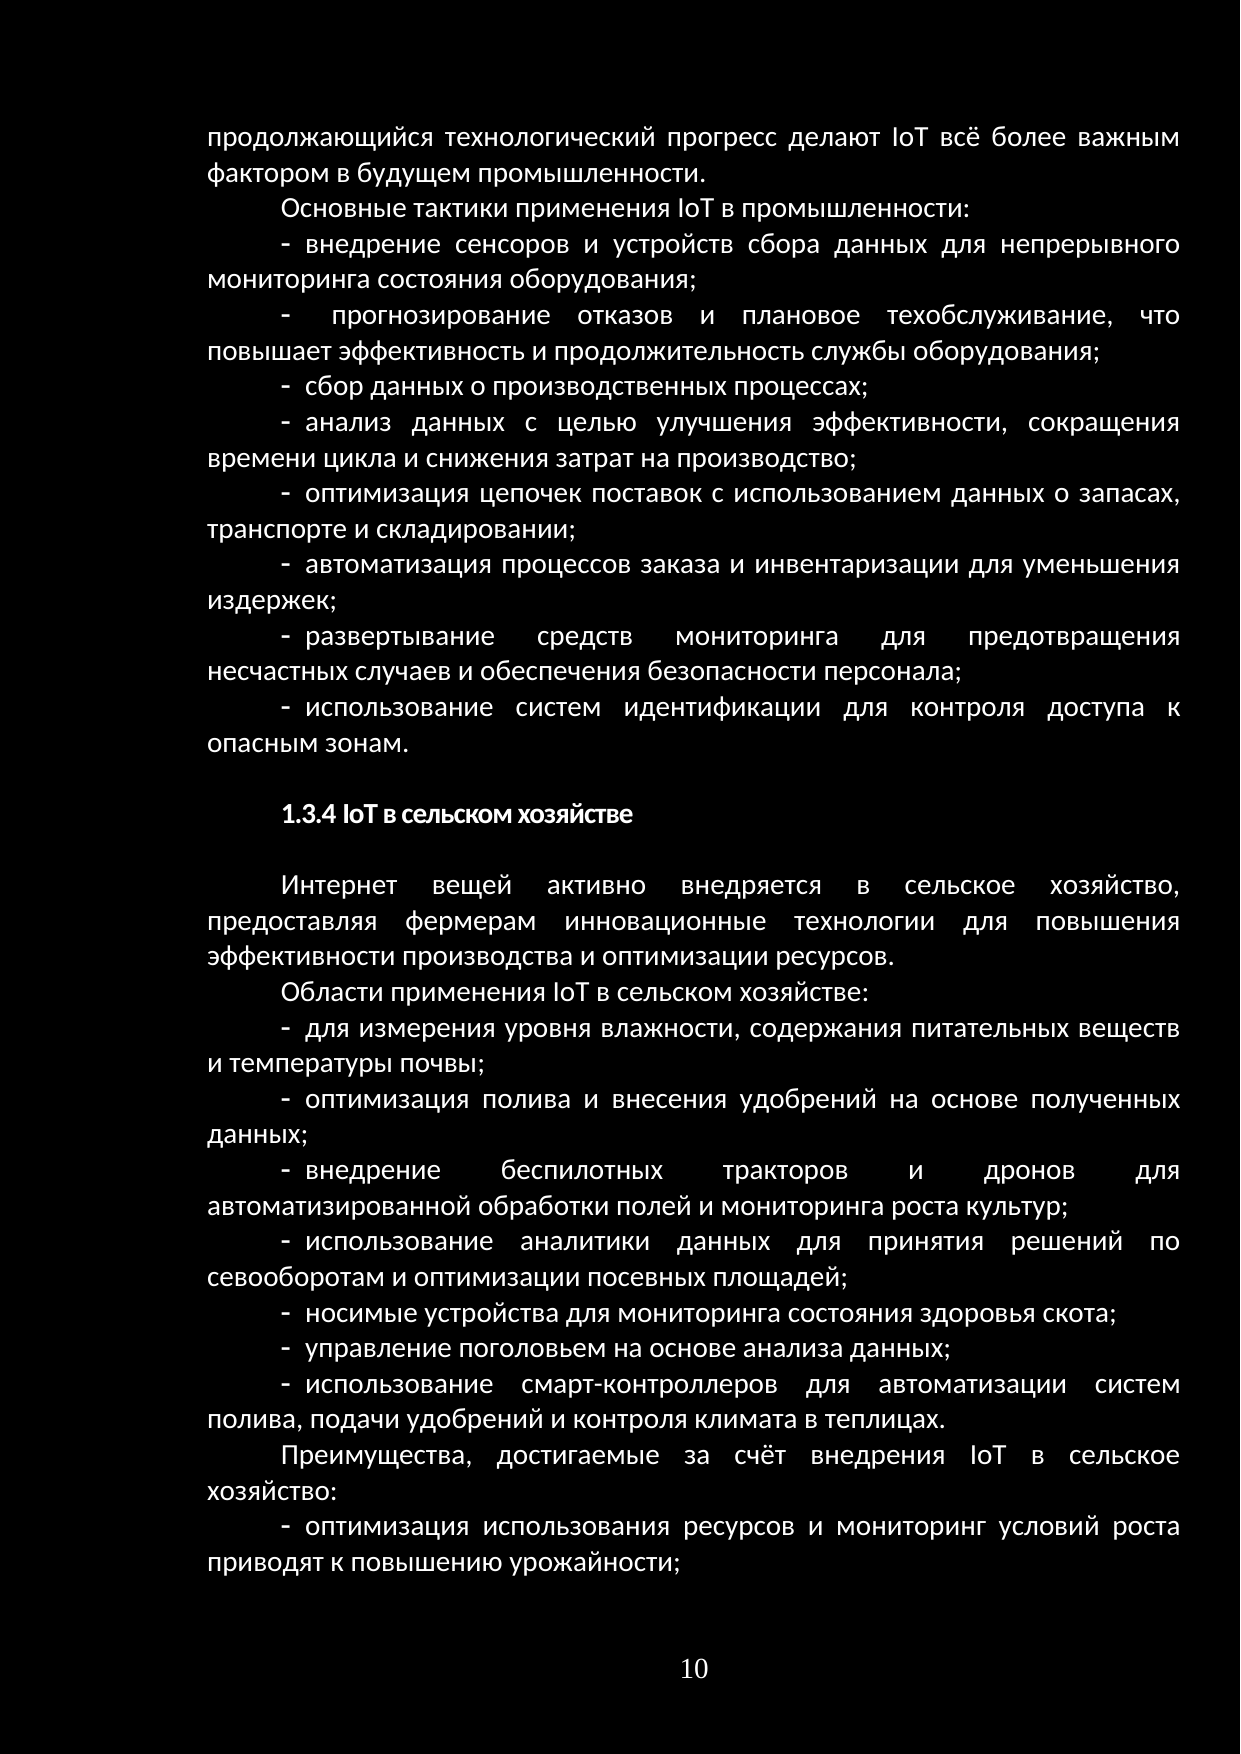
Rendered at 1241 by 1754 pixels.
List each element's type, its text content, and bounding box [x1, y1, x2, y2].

text развертывание средств мониторинга для предотвращения несчастных случаев и обеспечения безопасности персонала; [207, 617, 1181, 688]
text анализ данных с целью улучшения эффективности, сокращения времени цикла и снижения затрат на производство; [207, 403, 1181, 474]
text внедрение сенсоров и устройств сбора данных для непрерывного мониторинга состояния оборудования; [207, 225, 1181, 296]
text прогнозирование отказов и плановое техобслуживание, что повышает эффективность и продолжительность службы оборудования; [207, 296, 1181, 367]
text автоматизация процессов заказа и инвентаризации для уменьшения издержек; [207, 546, 1181, 617]
text использование смарт-контроллеров для автоматизации систем полива, подачи удобрений и контроля климата в теплицах. [207, 1365, 1181, 1436]
text использование систем идентификации для контроля доступа к опасным зонам. [207, 688, 1181, 759]
text оптимизация цепочек поставок с использованием данных о запасах, транспорте и складировании; [207, 474, 1181, 546]
list IoT в сельском хозяйстве [207, 795, 1181, 831]
text оптимизация использования ресурсов и мониторинг условий роста приводят к повышению урожайности; [207, 1507, 1181, 1579]
text для измерения уровня влажности, содержания питательных веществ и температуры почвы; [207, 1009, 1181, 1080]
text Преимущества, достигаемые за счёт внедрения IoT в сельское хозяйство: [207, 1436, 1181, 1507]
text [207, 118, 1181, 189]
text оптимизация полива и внесения удобрений на основе полученных данных; [207, 1080, 1181, 1151]
text внедрение беспилотных тракторов и дронов для автоматизированной обработки полей и мониторинга роста культур; [207, 1151, 1181, 1222]
text носимые устройства для мониторинга состояния здоровья скота; [207, 1294, 1181, 1329]
text Основные тактики применения IoT в промышленности: [207, 189, 1181, 225]
text сбор данных о производственных процессах; [207, 367, 1181, 403]
text использование аналитики данных для принятия решений по севооборотам и оптимизации посевных площадей; [207, 1222, 1181, 1294]
text Интернет вещей активно внедряется в сельское хозяйство, предоставляя фермерам инновационные технологии для повышения эффективности производства и оптимизации ресурсов. [207, 866, 1181, 973]
text управление поголовьем на основе анализа данных; [207, 1329, 1181, 1365]
text Области применения IoT в сельском хозяйстве: [207, 973, 1181, 1009]
